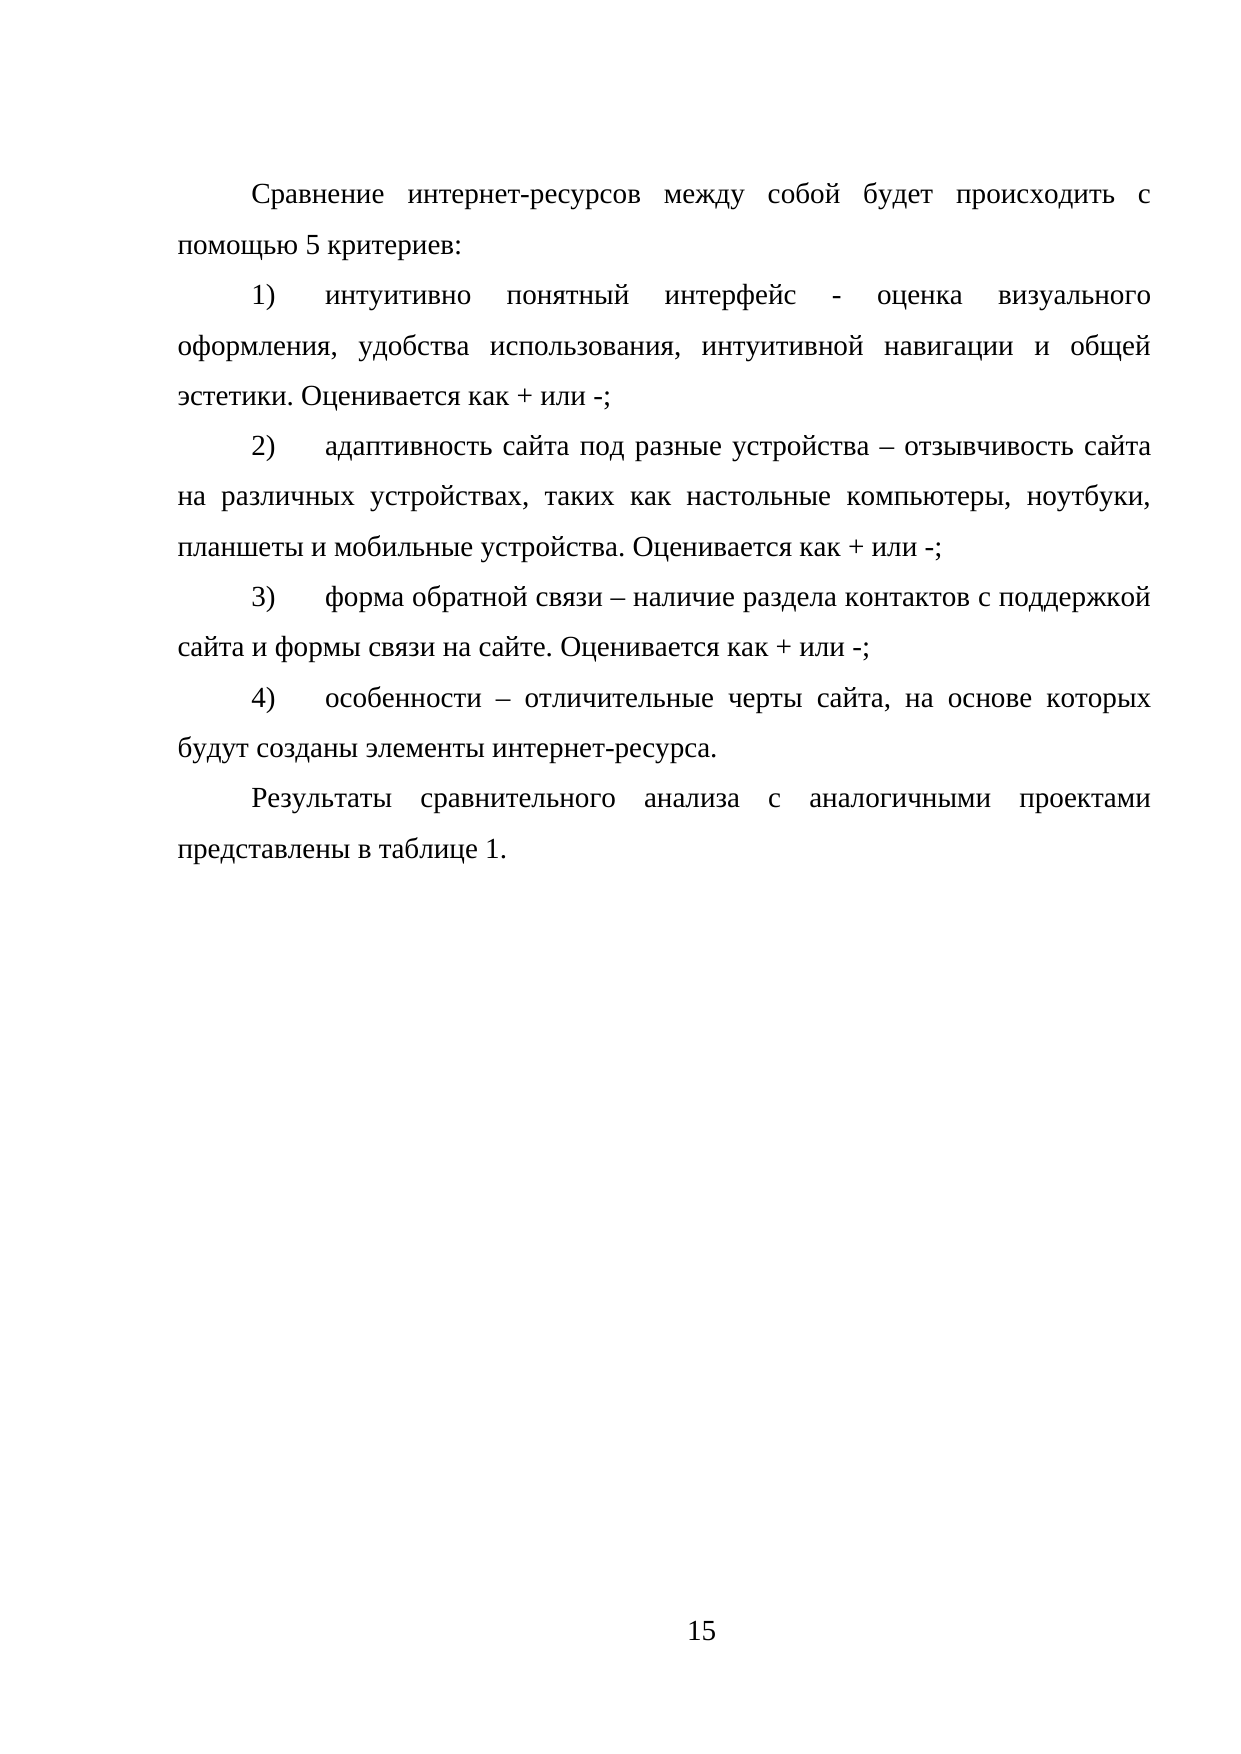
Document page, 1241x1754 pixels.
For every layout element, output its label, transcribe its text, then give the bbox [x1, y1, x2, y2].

text Результаты сравнительного анализа с аналогичными проектами представлены в таблице 1. [177, 780, 1152, 864]
list интуитивно понятный интерфейс - оценка визуального оформления, удобства использования, интуитивной навигации и общей эстетики. Оценивается как + или -; [177, 277, 1152, 411]
list адаптивность сайта под разные устройства – отзывчивость сайта на различных устройствах, таких как настольные компьютеры, ноутбуки, планшеты и мобильные устройства. Оценивается как + или -; [177, 428, 1152, 562]
text Сравнение интернет-ресурсов между собой будет происходить с помощью 5 критериев: [177, 177, 1152, 261]
list форма обратной связи – наличие раздела контактов с поддержкой сайта и формы связи на сайте. Оценивается как + или -; [177, 579, 1152, 663]
list особенности – отличительные черты сайта, на основе которых будут созданы элементы интернет-ресурса. [177, 680, 1152, 764]
